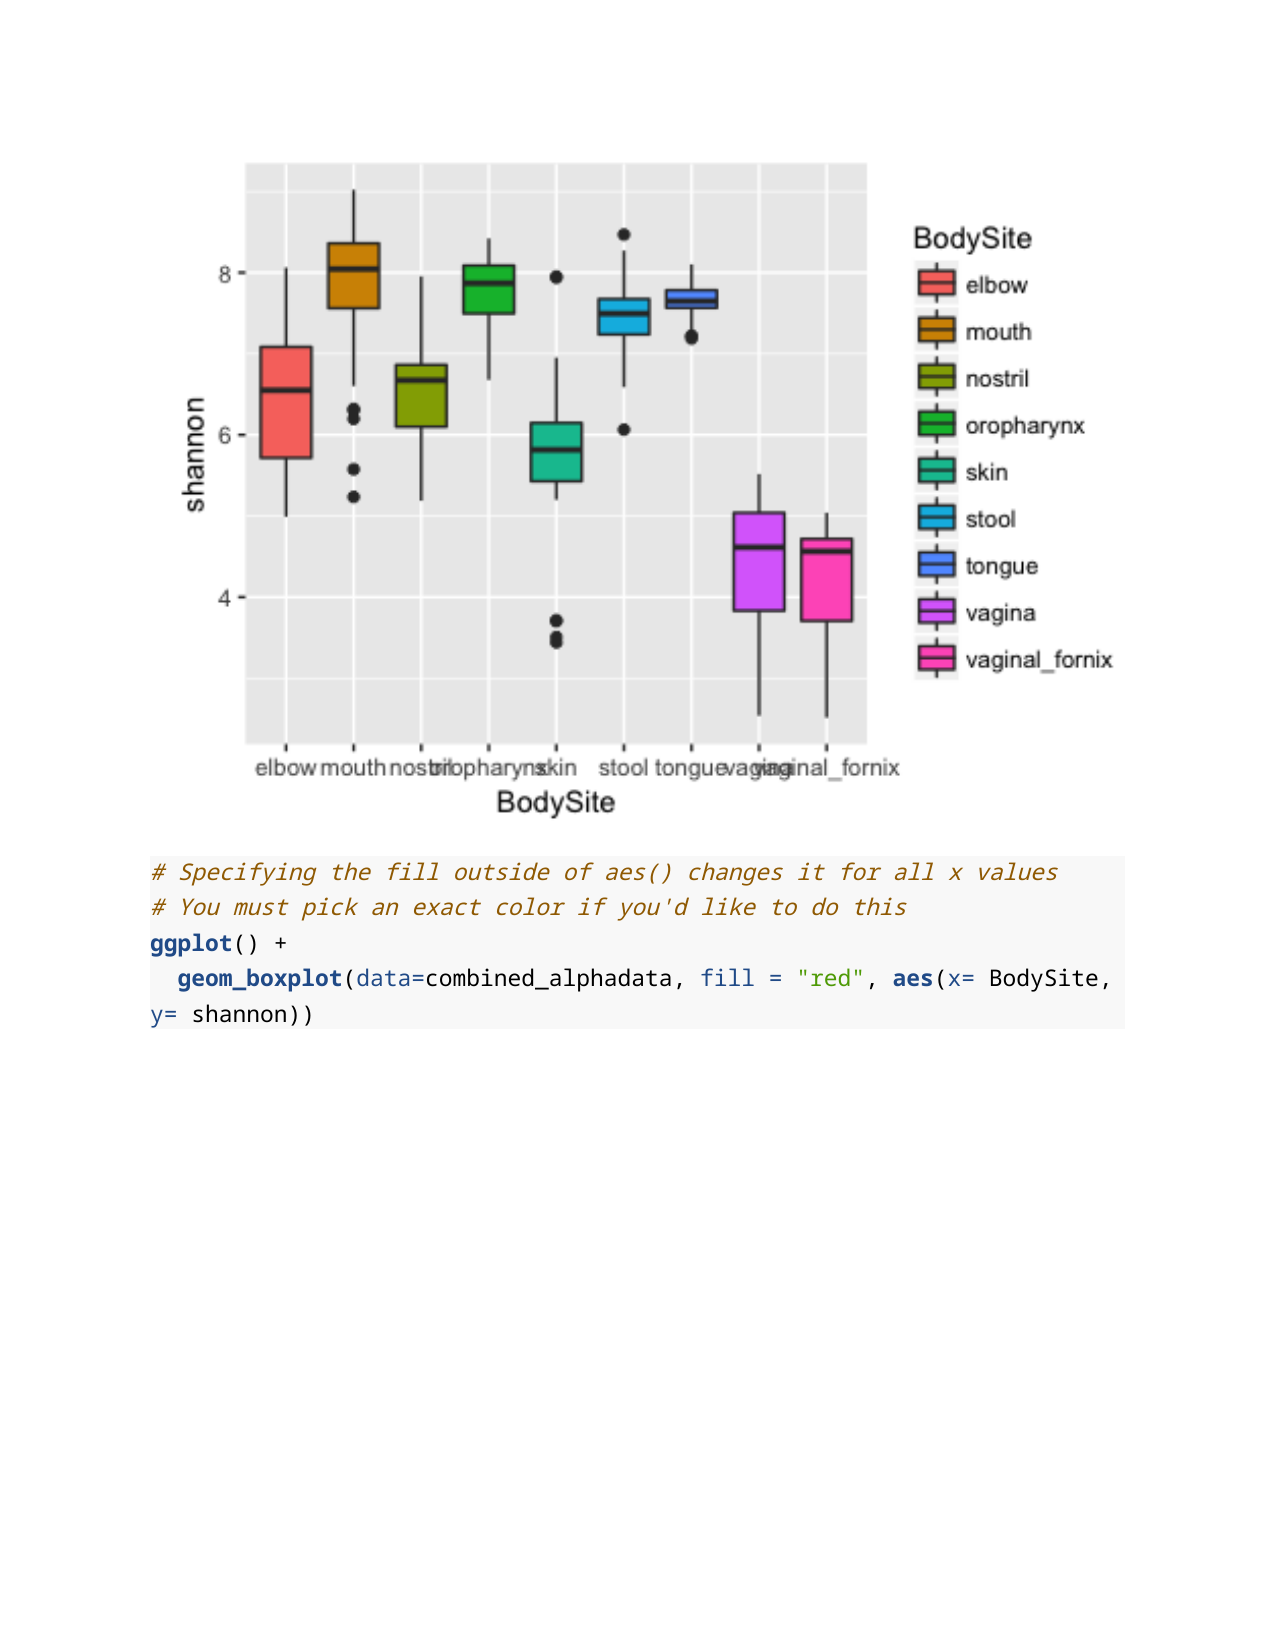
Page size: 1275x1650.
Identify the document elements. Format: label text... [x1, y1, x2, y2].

text # Specifying the fill outside of aes() changes it for all x values # You must pick an exact color if you'd like to do this ggplot() + geom_boxplot(data=combined_alphadata, fill = "red", aes(x= BodySite, y= shannon)) [150, 856, 1125, 1029]
picture [168, 150, 1144, 833]
